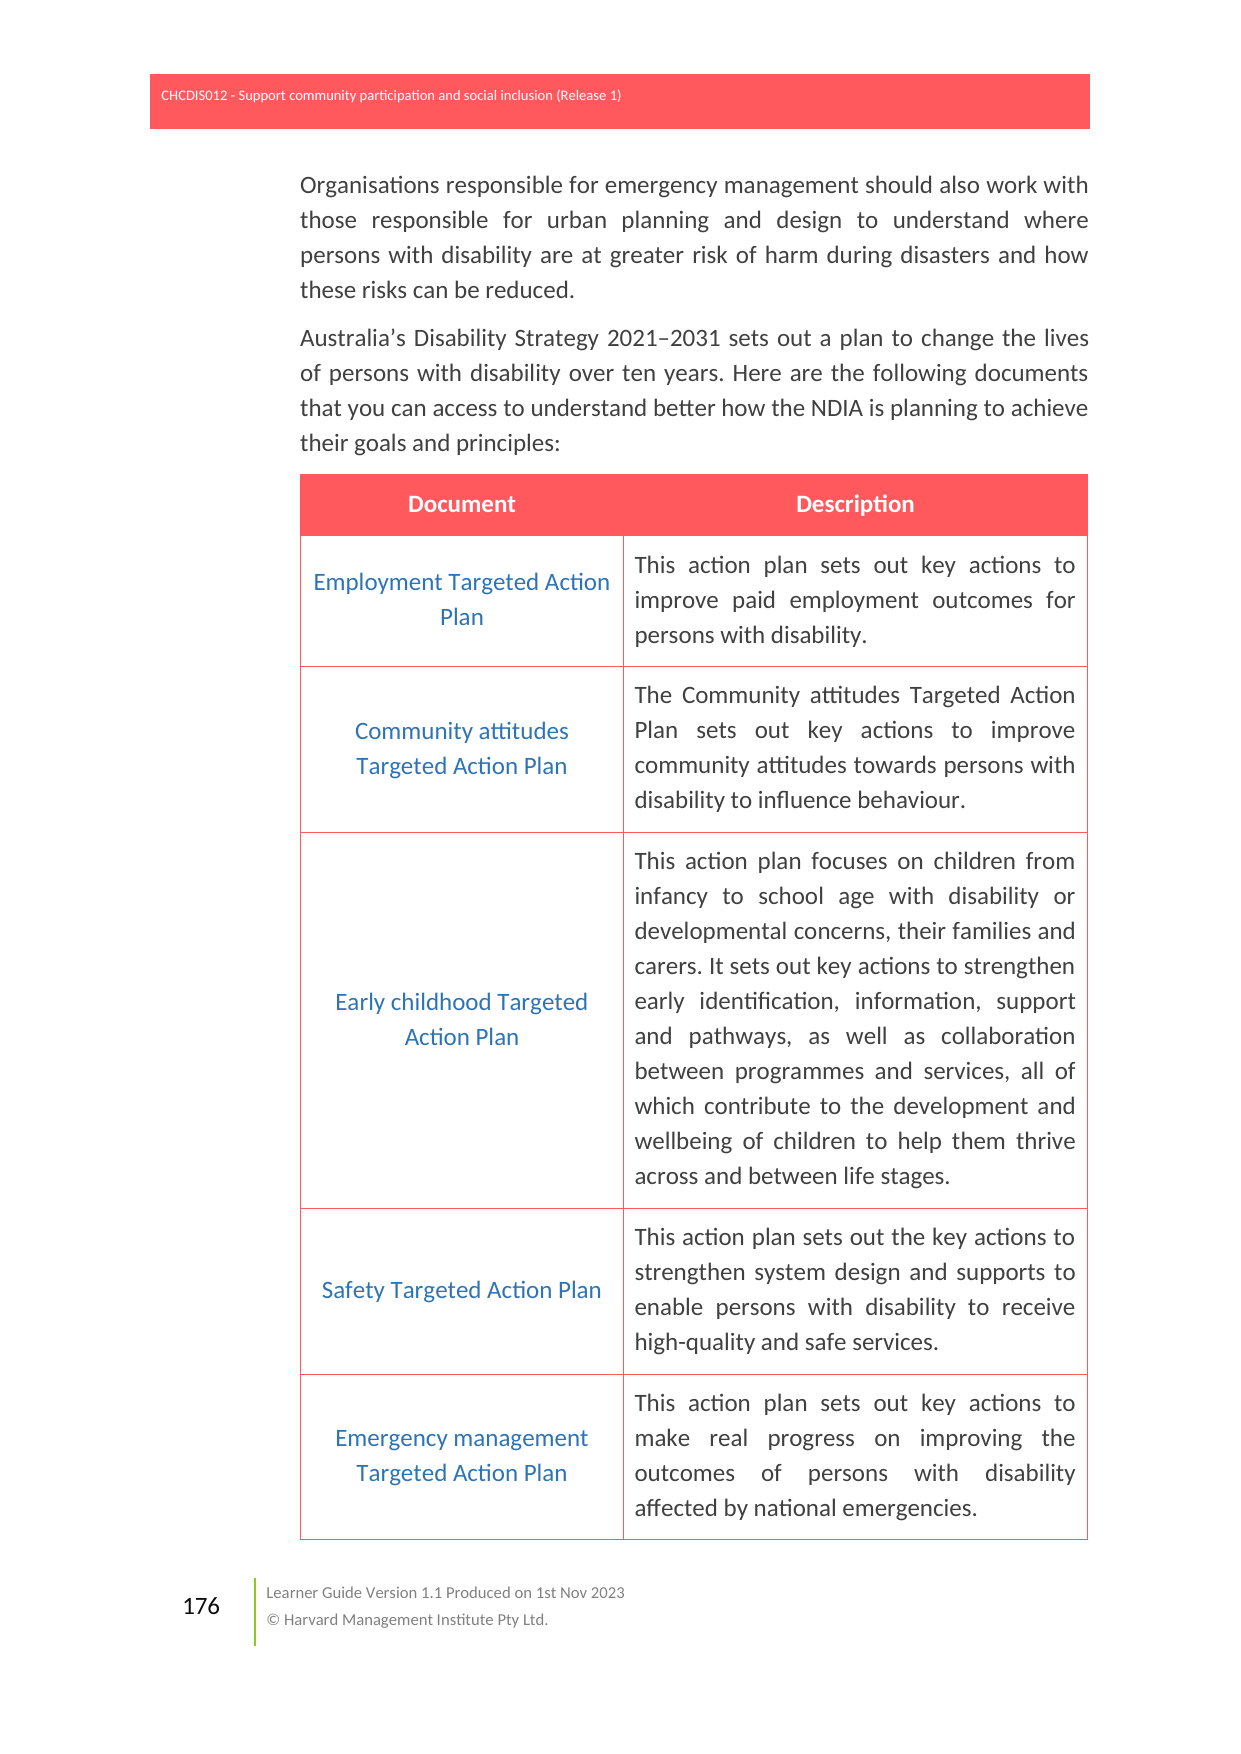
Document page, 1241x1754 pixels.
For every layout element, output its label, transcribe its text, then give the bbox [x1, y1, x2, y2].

table_cell This action plan sets out key actions to improve paid employment outcomes for persons with disability. [624, 536, 1087, 666]
table_cell This action plan sets out the key actions to strengthen system design and supports to enable persons with disability to receive high-quality and safe services. [624, 1209, 1087, 1373]
list Australia’s Disability Strategy 2021–2031 sets out a plan to change the lives of persons with disability over ten years. Here are the following documents that you can access to understand better how the NDIA is planning to achieve their goals and principles: [300, 322, 1090, 457]
table_cell This action plan focuses on children from infancy to school age with disability or developmental concerns, their families and carers. It sets out key actions to strengthen early identification, information, support and pathways, as well as collaboration between programmes and services, all of which contribute to the development and wellbeing of children to help them thrive across and between life stages. [624, 833, 1087, 1208]
table_cell Community attitudes Targeted Action Plan [301, 667, 623, 832]
table_cell Early childhood Targeted Action Plan [301, 833, 623, 1208]
table_header Document [301, 475, 623, 535]
table_cell The Community attitudes Targeted Action Plan sets out key actions to improve community attitudes towards persons with disability to influence behaviour. [624, 667, 1087, 832]
table_header Description [624, 475, 1087, 535]
list Organisations responsible for emergency management should also work with those responsible for urban planning and design to understand where persons with disability are at greater risk of harm during disasters and how these risks can be reduced. [300, 169, 1090, 305]
table_cell Emergency management Targeted Action Plan [301, 1375, 623, 1539]
table_cell This action plan sets out key actions to make real progress on improving the outcomes of persons with disability affected by national emergencies. [624, 1375, 1087, 1539]
table_cell Safety Targeted Action Plan [301, 1209, 623, 1373]
table_cell Employment Targeted Action Plan [301, 536, 623, 666]
